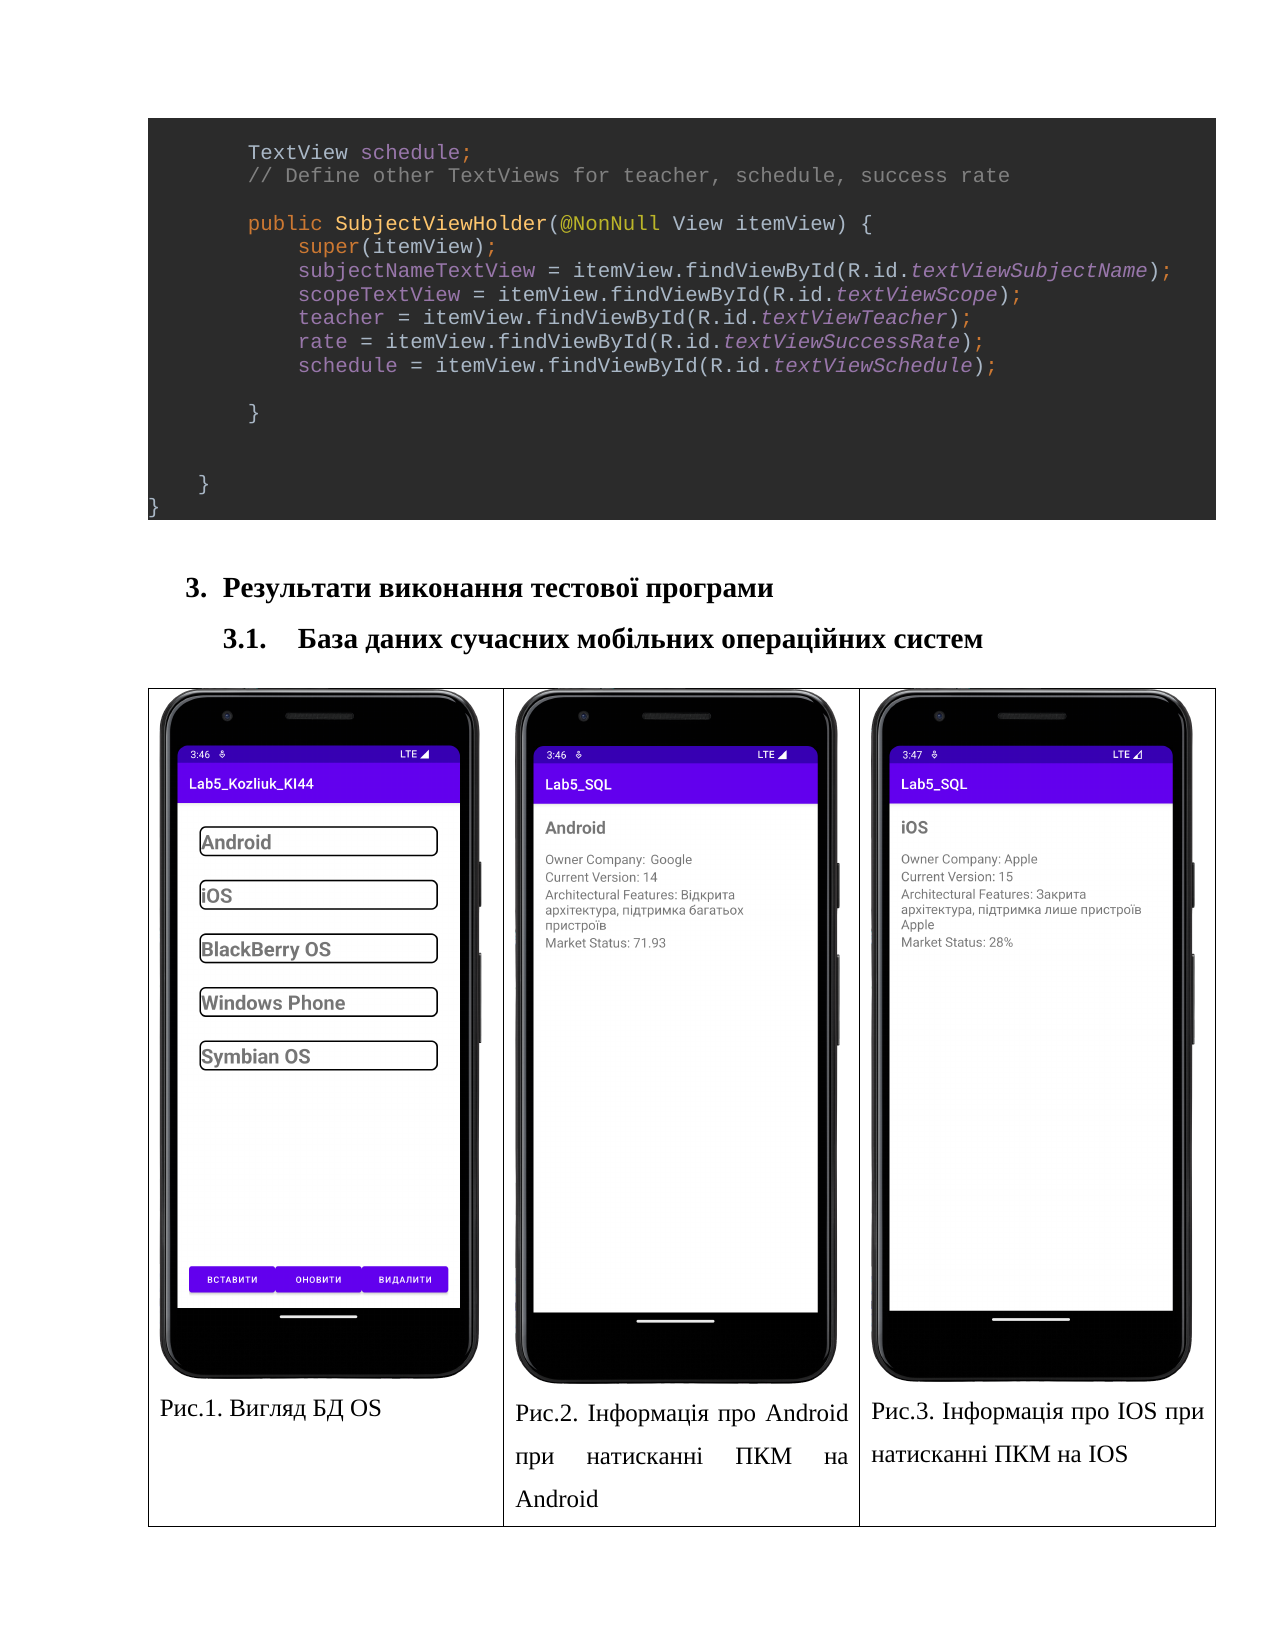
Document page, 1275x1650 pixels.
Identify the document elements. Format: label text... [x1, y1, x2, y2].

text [148, 118, 1216, 520]
picture [515, 688, 840, 1384]
list Результати виконання тестової програми [185, 570, 1216, 604]
picture [159, 688, 482, 1379]
list База даних сучасних мобільних операційних систем [223, 621, 1216, 654]
table_header Рис.3. Інформація про IOS при натисканні ПКМ на IOS [860, 689, 1215, 1526]
picture [871, 688, 1195, 1382]
table_header Рис.1. Вигляд БД OS [149, 689, 503, 1526]
table_header Рис.2. Інформація про Android при натисканні ПКМ на Android [504, 689, 859, 1526]
